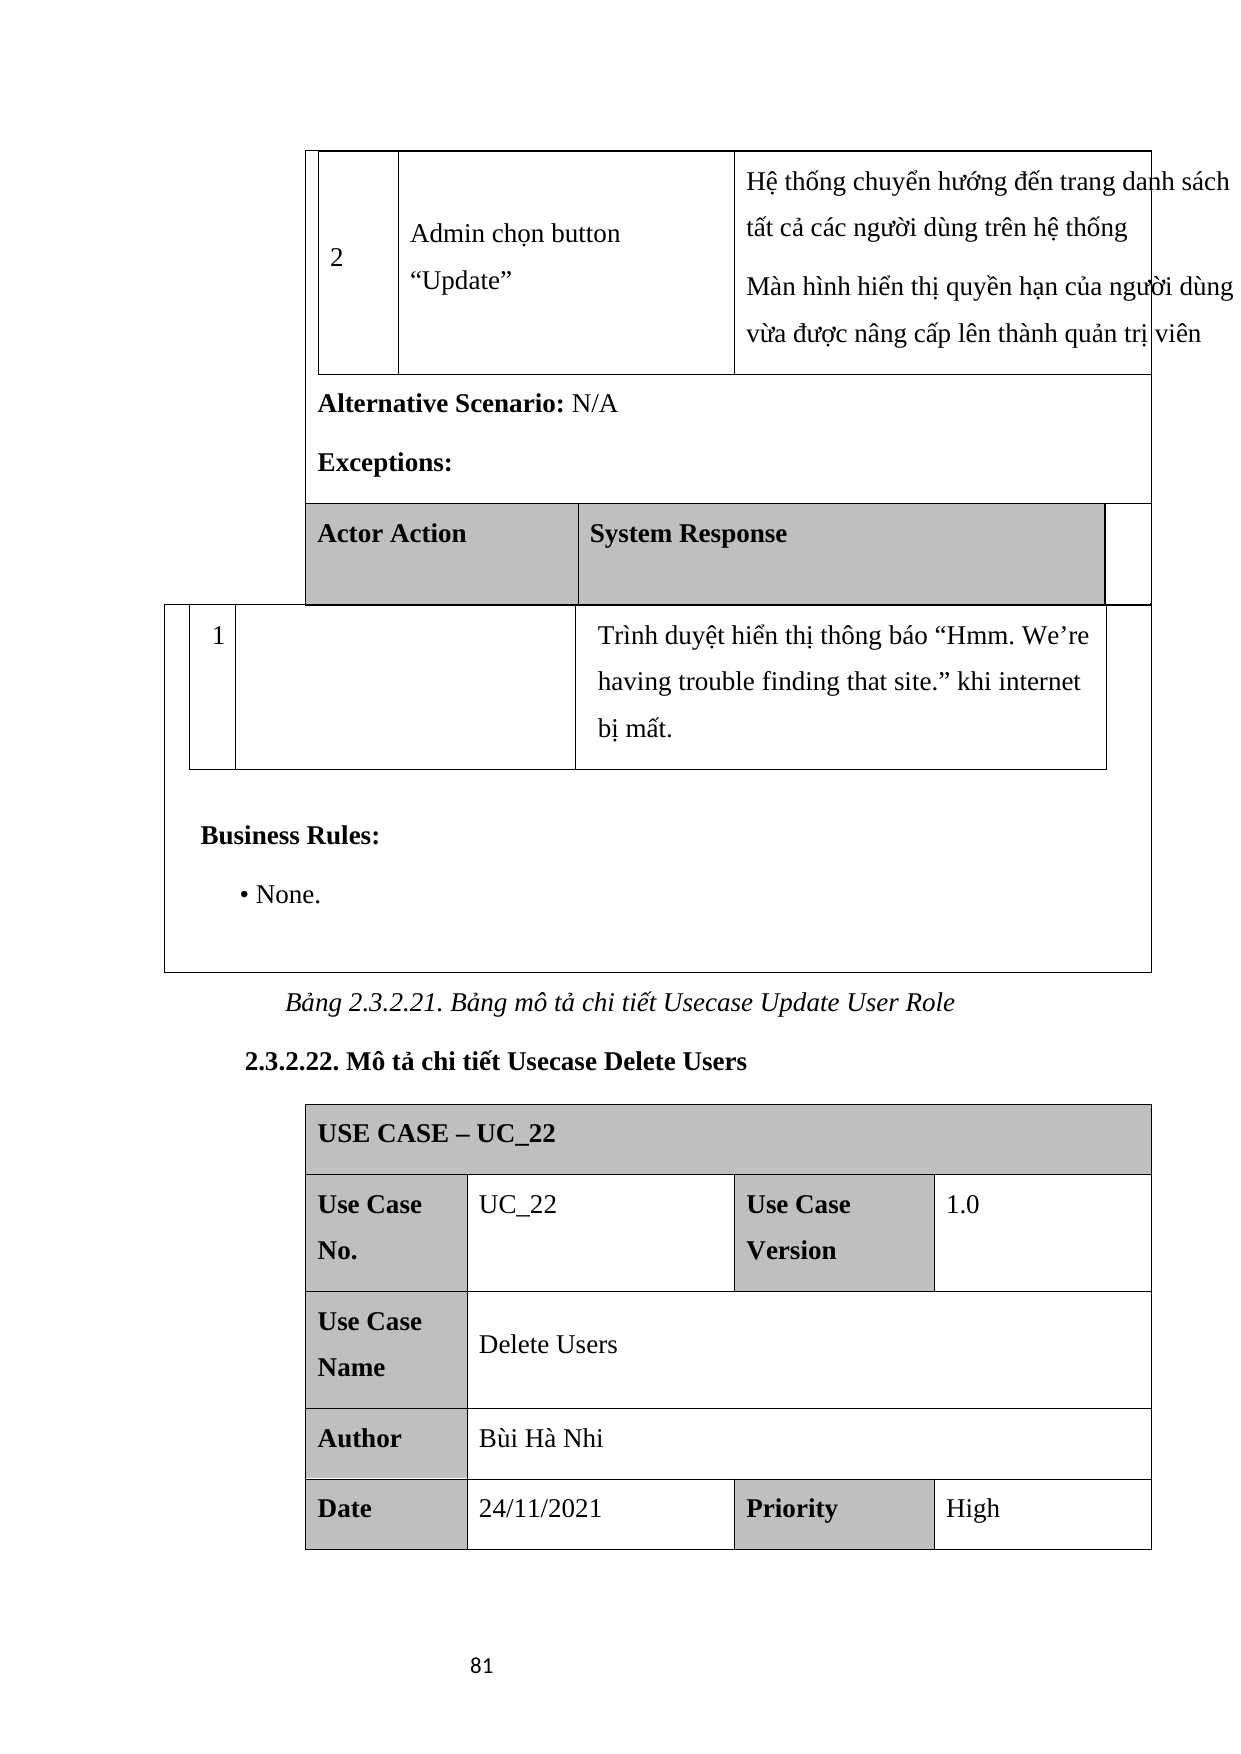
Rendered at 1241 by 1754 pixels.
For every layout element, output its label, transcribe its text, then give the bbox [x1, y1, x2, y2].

table_cell Delete Users [468, 1292, 1151, 1408]
table_cell Actor Action [306, 504, 578, 604]
table_cell Bùi Hà Nhi [468, 1409, 1151, 1478]
table_cell 1 [190, 605, 235, 769]
table_cell Date [306, 1480, 467, 1549]
table_cell UC_22 [468, 1175, 734, 1291]
table_cell Priority [735, 1480, 934, 1549]
table_cell [1106, 504, 1151, 604]
table_header USE CASE – UC_22 [306, 1105, 1151, 1174]
table_cell Use Case Version [735, 1175, 934, 1291]
table_cell [236, 605, 575, 769]
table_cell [306, 151, 1151, 503]
table_cell Use Case No. [306, 1175, 467, 1291]
table_cell Use Case Name [306, 1292, 467, 1408]
table_cell [1106, 606, 1151, 972]
text Bảng 2.3.2.21. Bảng mô tả chi tiết Usecase Update User Role [187, 986, 1053, 1017]
subtitle 2.3.2.22. Mô tả chi tiết Usecase Delete Users [187, 1045, 1053, 1076]
table_cell 1.0 [935, 1175, 1151, 1291]
table_cell Business Rules: • None. [189, 770, 1106, 972]
table_cell [165, 605, 189, 972]
table_cell 24/11/2021 [468, 1480, 734, 1549]
table_cell High [935, 1480, 1151, 1549]
table_cell Trình duyệt hiển thị thông báo “Hmm. We’re having trouble finding that site.” khi internet bị mất. [576, 606, 1106, 769]
table_cell System Response [579, 504, 1104, 604]
table_cell Author [306, 1409, 467, 1478]
